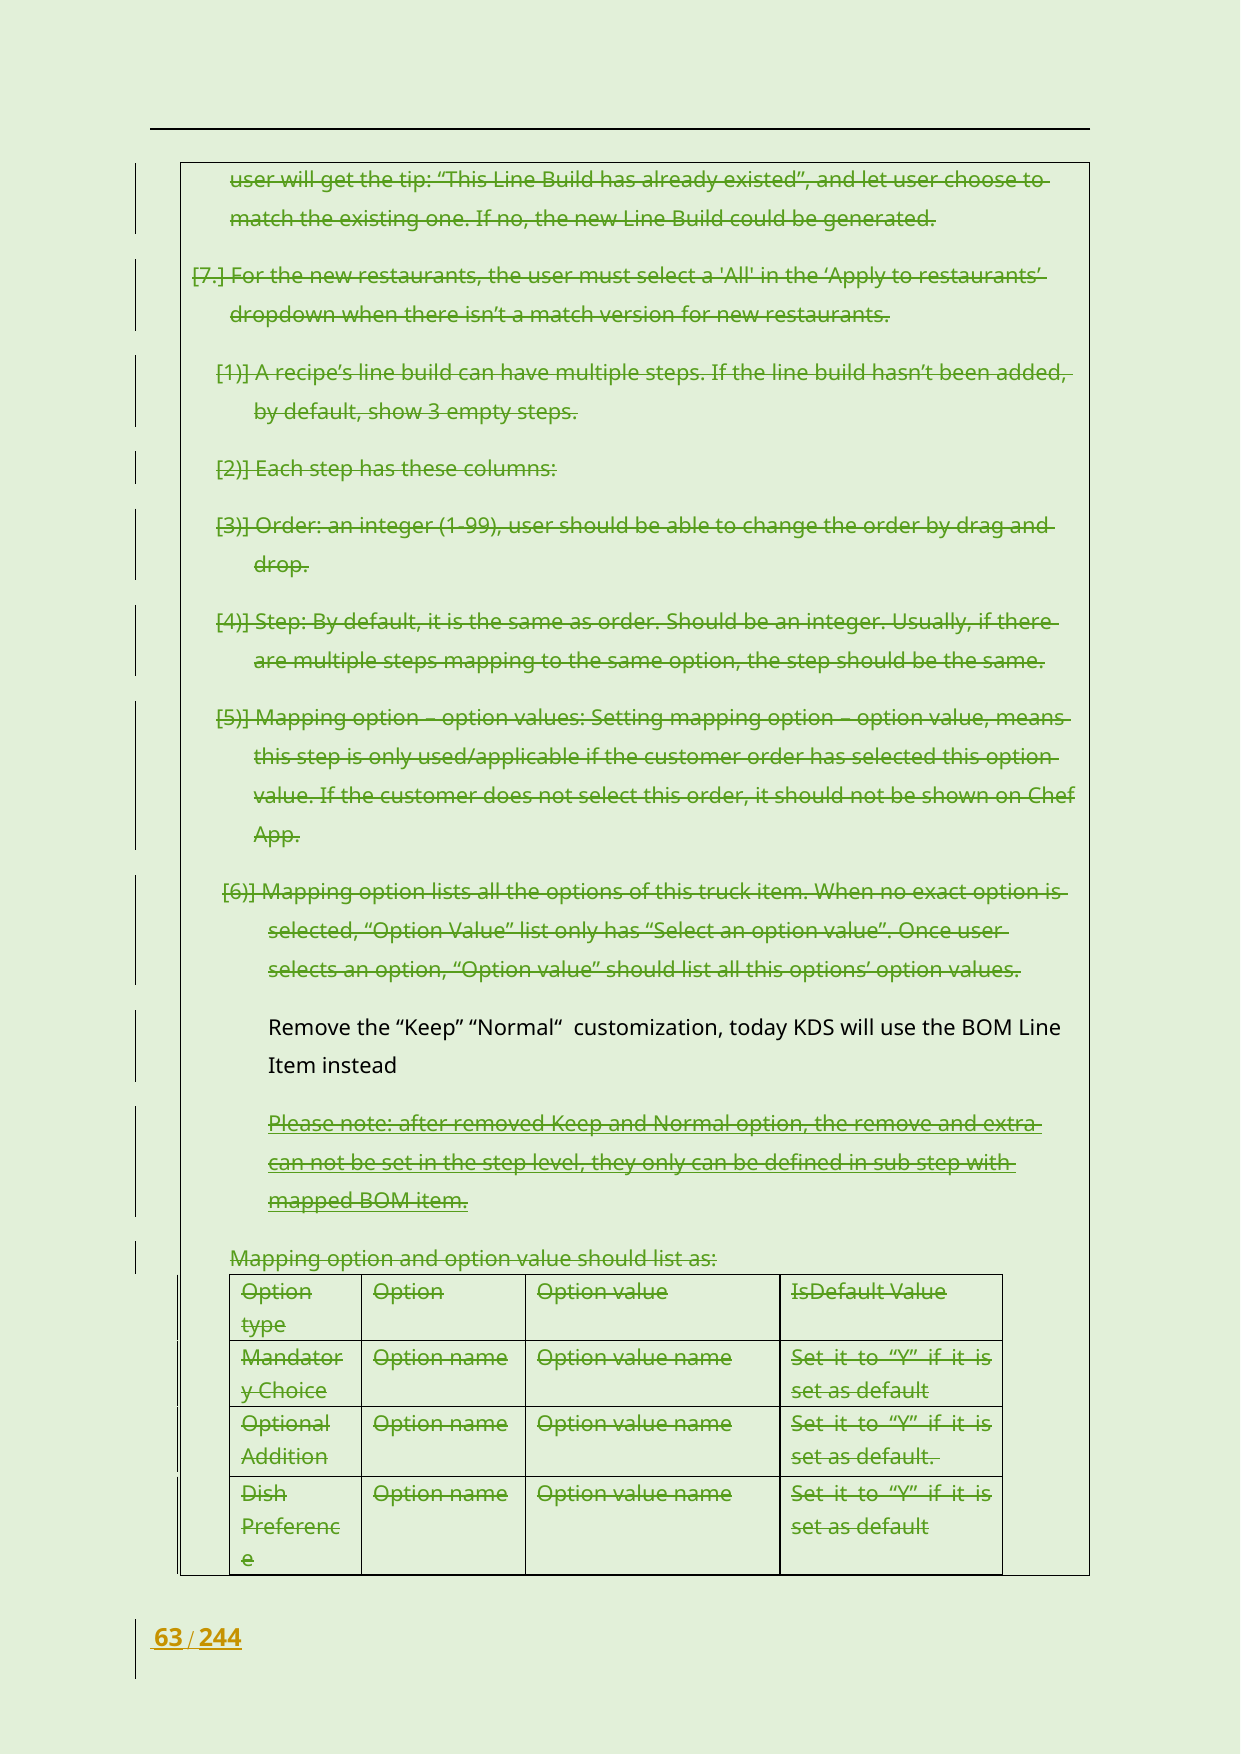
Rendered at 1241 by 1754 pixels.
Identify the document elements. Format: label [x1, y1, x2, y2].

table_cell [181, 163, 1089, 1575]
